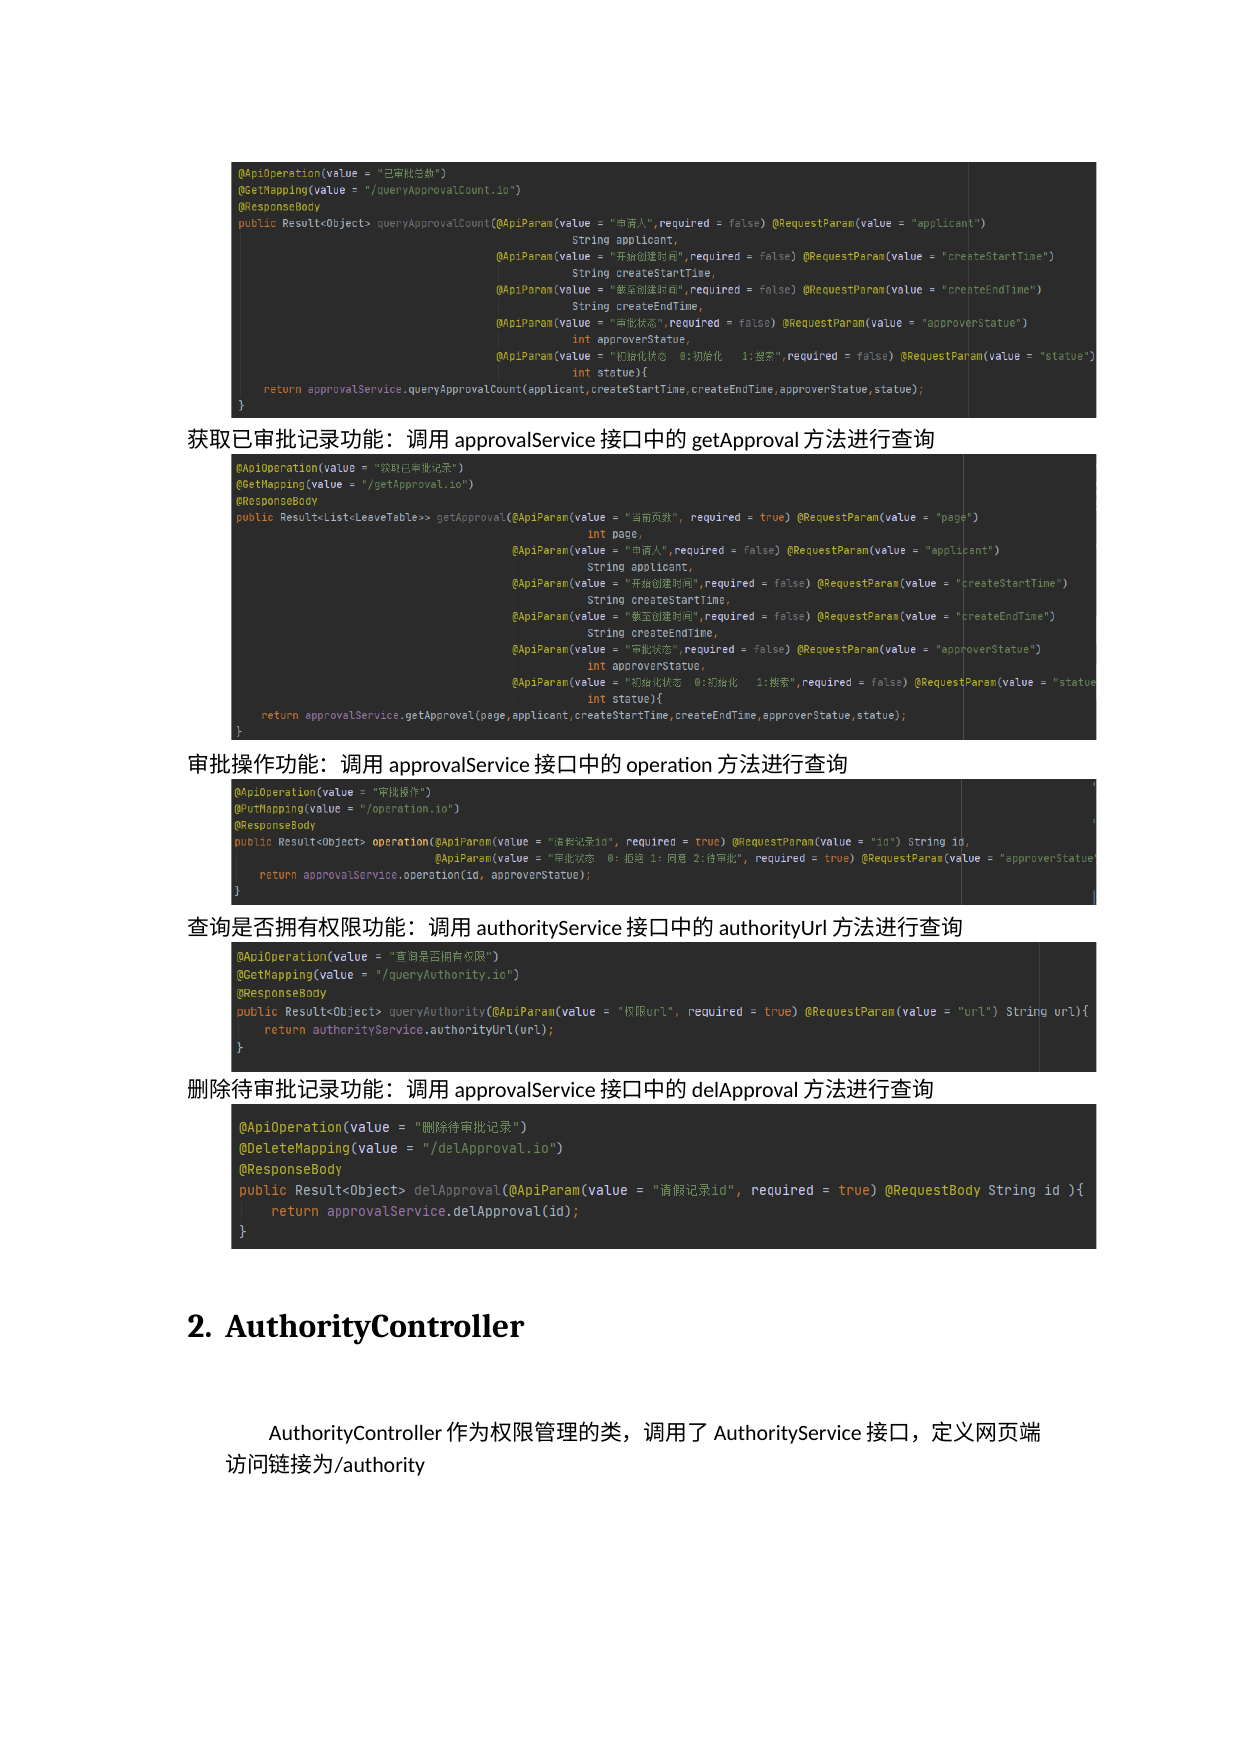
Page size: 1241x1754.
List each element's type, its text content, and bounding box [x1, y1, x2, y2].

picture [231, 779, 1097, 905]
picture [231, 1104, 1097, 1249]
text 审批操作功能：调用approvalService接口中的operation方法进行查询 [187, 747, 1053, 779]
text AuthorityController作为权限管理的类，调用了AuthorityService接口，定义网页端访问链接为/authority [225, 1414, 1053, 1479]
picture [231, 162, 1097, 418]
text 获取已审批记录功能：调用approvalService接口中的getApproval方法进行查询 [187, 422, 1053, 454]
text 查询是否拥有权限功能：调用authorityService接口中的authorityUrl方法进行查询 [187, 909, 1053, 942]
picture [231, 942, 1097, 1072]
picture [231, 454, 1097, 740]
text 删除待审批记录功能：调用approvalService接口中的delApproval方法进行查询 [187, 1072, 1053, 1104]
subtitle AuthorityController [187, 1294, 1053, 1359]
